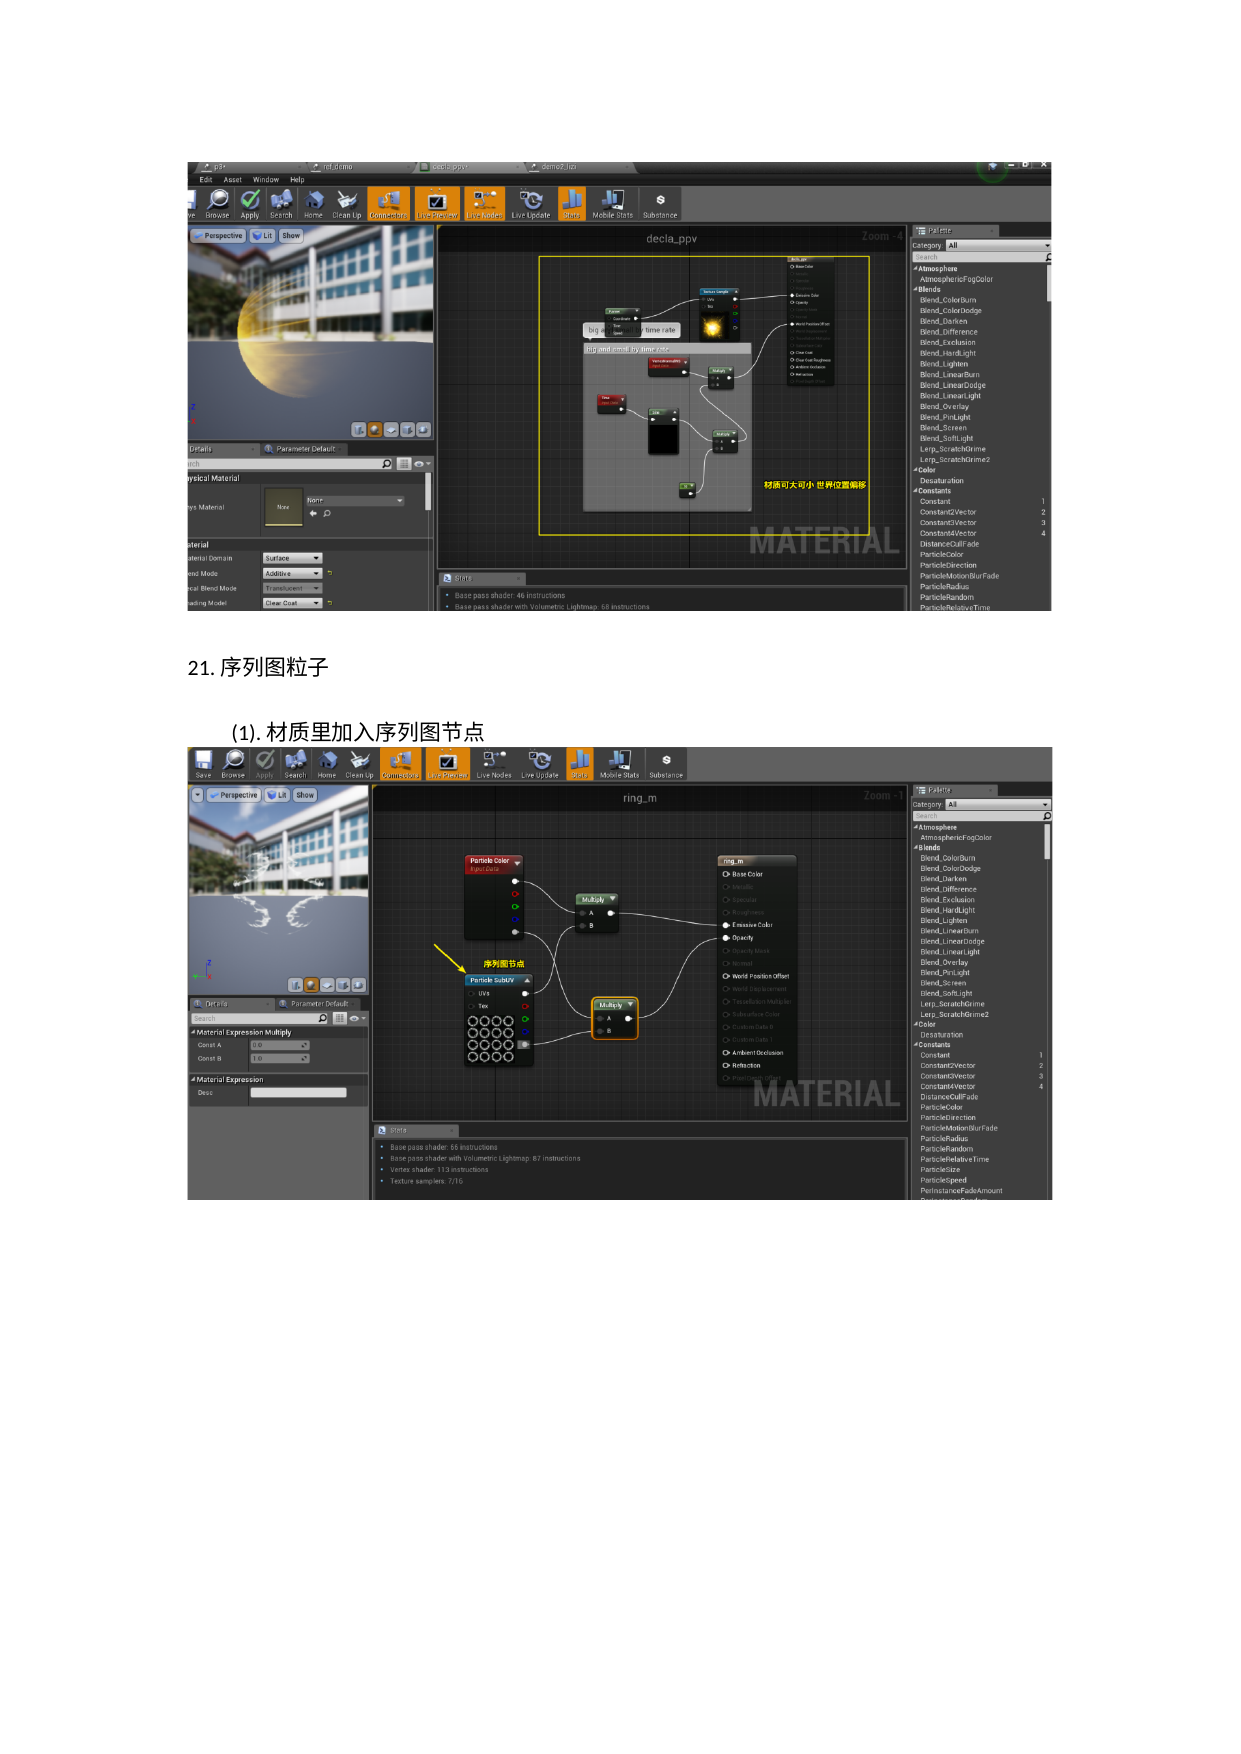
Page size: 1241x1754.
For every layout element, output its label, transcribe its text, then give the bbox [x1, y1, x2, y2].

picture [187, 747, 1053, 1200]
list 序列图粒子 [187, 649, 1053, 682]
picture [187, 162, 1052, 611]
list (1). 材质里加入序列图节点 [187, 714, 1053, 747]
